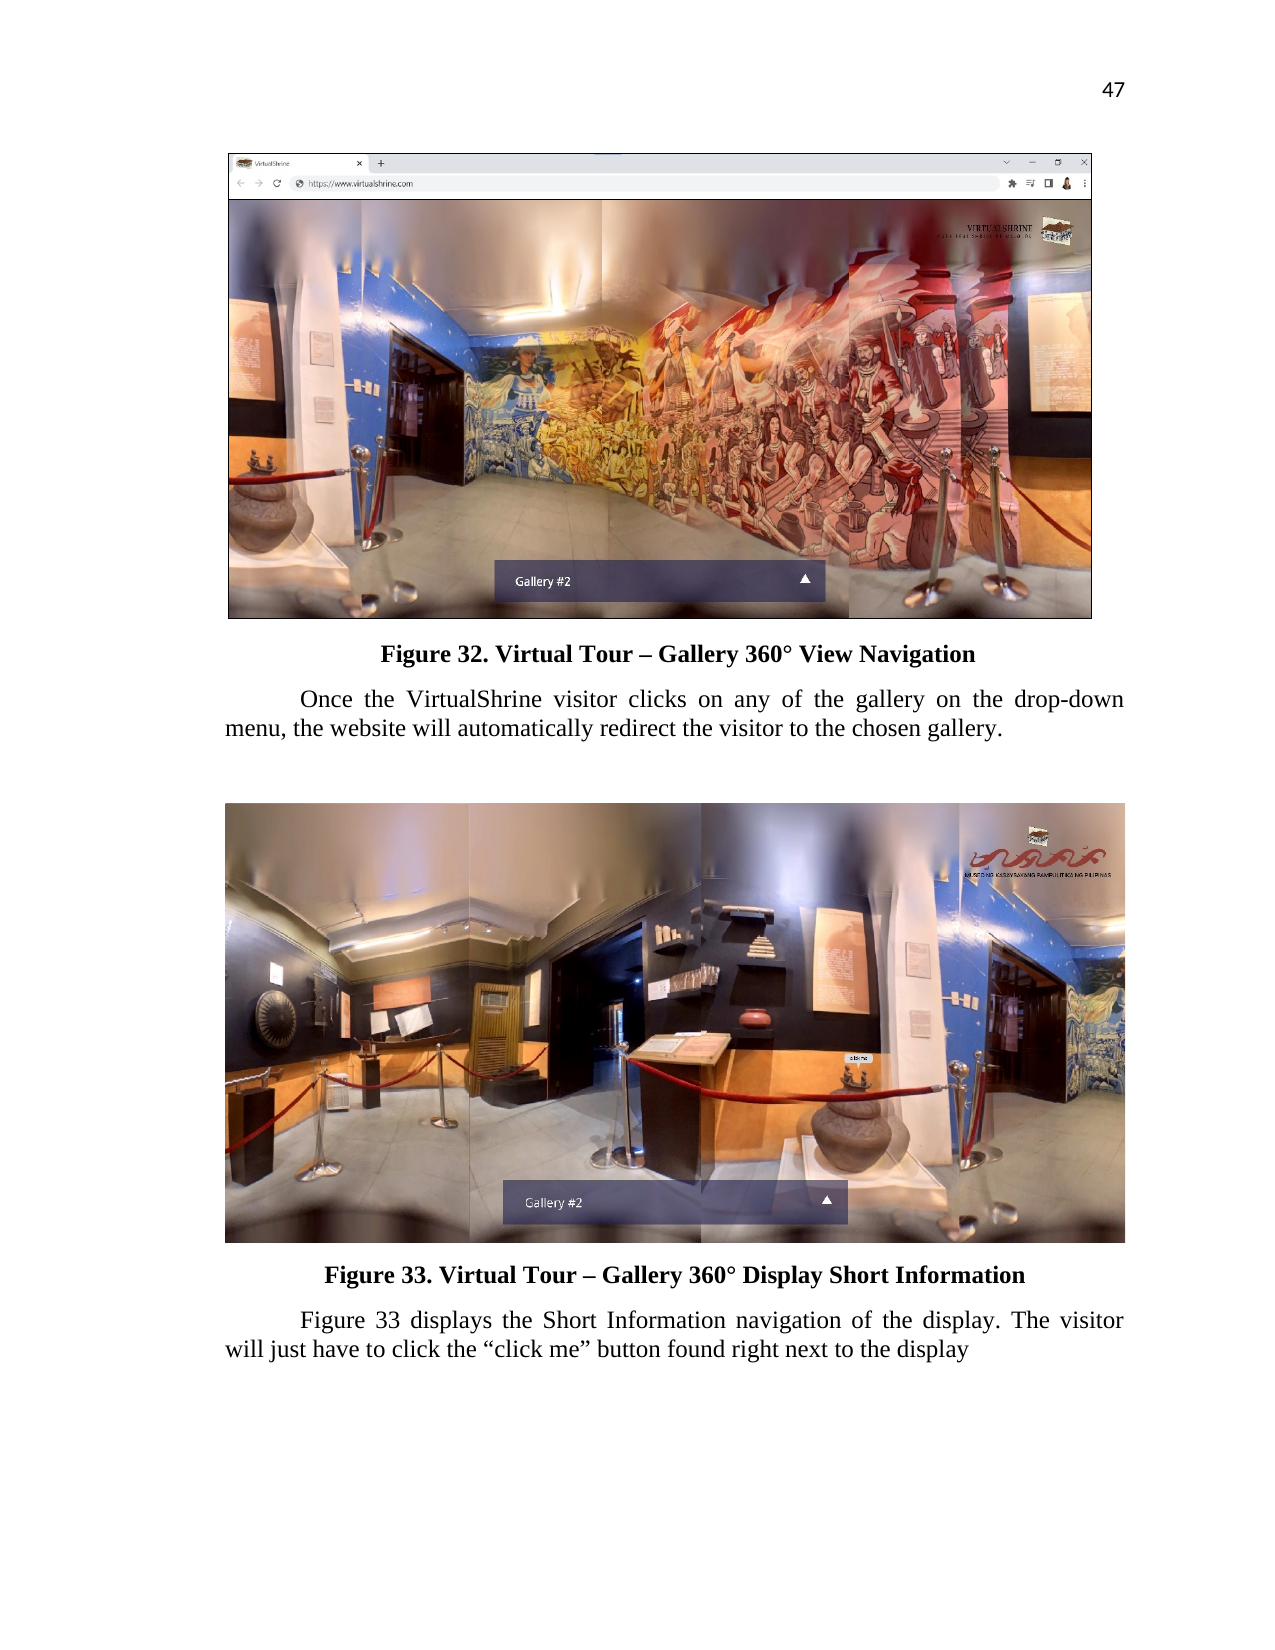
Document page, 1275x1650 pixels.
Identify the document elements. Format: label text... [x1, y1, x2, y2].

text Once the VirtualShrine visitor clicks on any of the gallery on the drop-down menu, the website will automatically redirect the visitor to the chosen gallery. [225, 684, 1125, 742]
text Figure 33 displays the Short Information navigation of the display. The visitor will just have to click the “click me” button found right next to the display [225, 1305, 1125, 1363]
picture [229, 200, 1091, 618]
text Figure 33. Virtual Tour – Gallery 360° Display Short Information [225, 1260, 1125, 1289]
picture [229, 154, 1091, 199]
text Figure 32. Virtual Tour – Gallery 360° View Navigation [225, 639, 1125, 667]
picture [225, 803, 1125, 1244]
